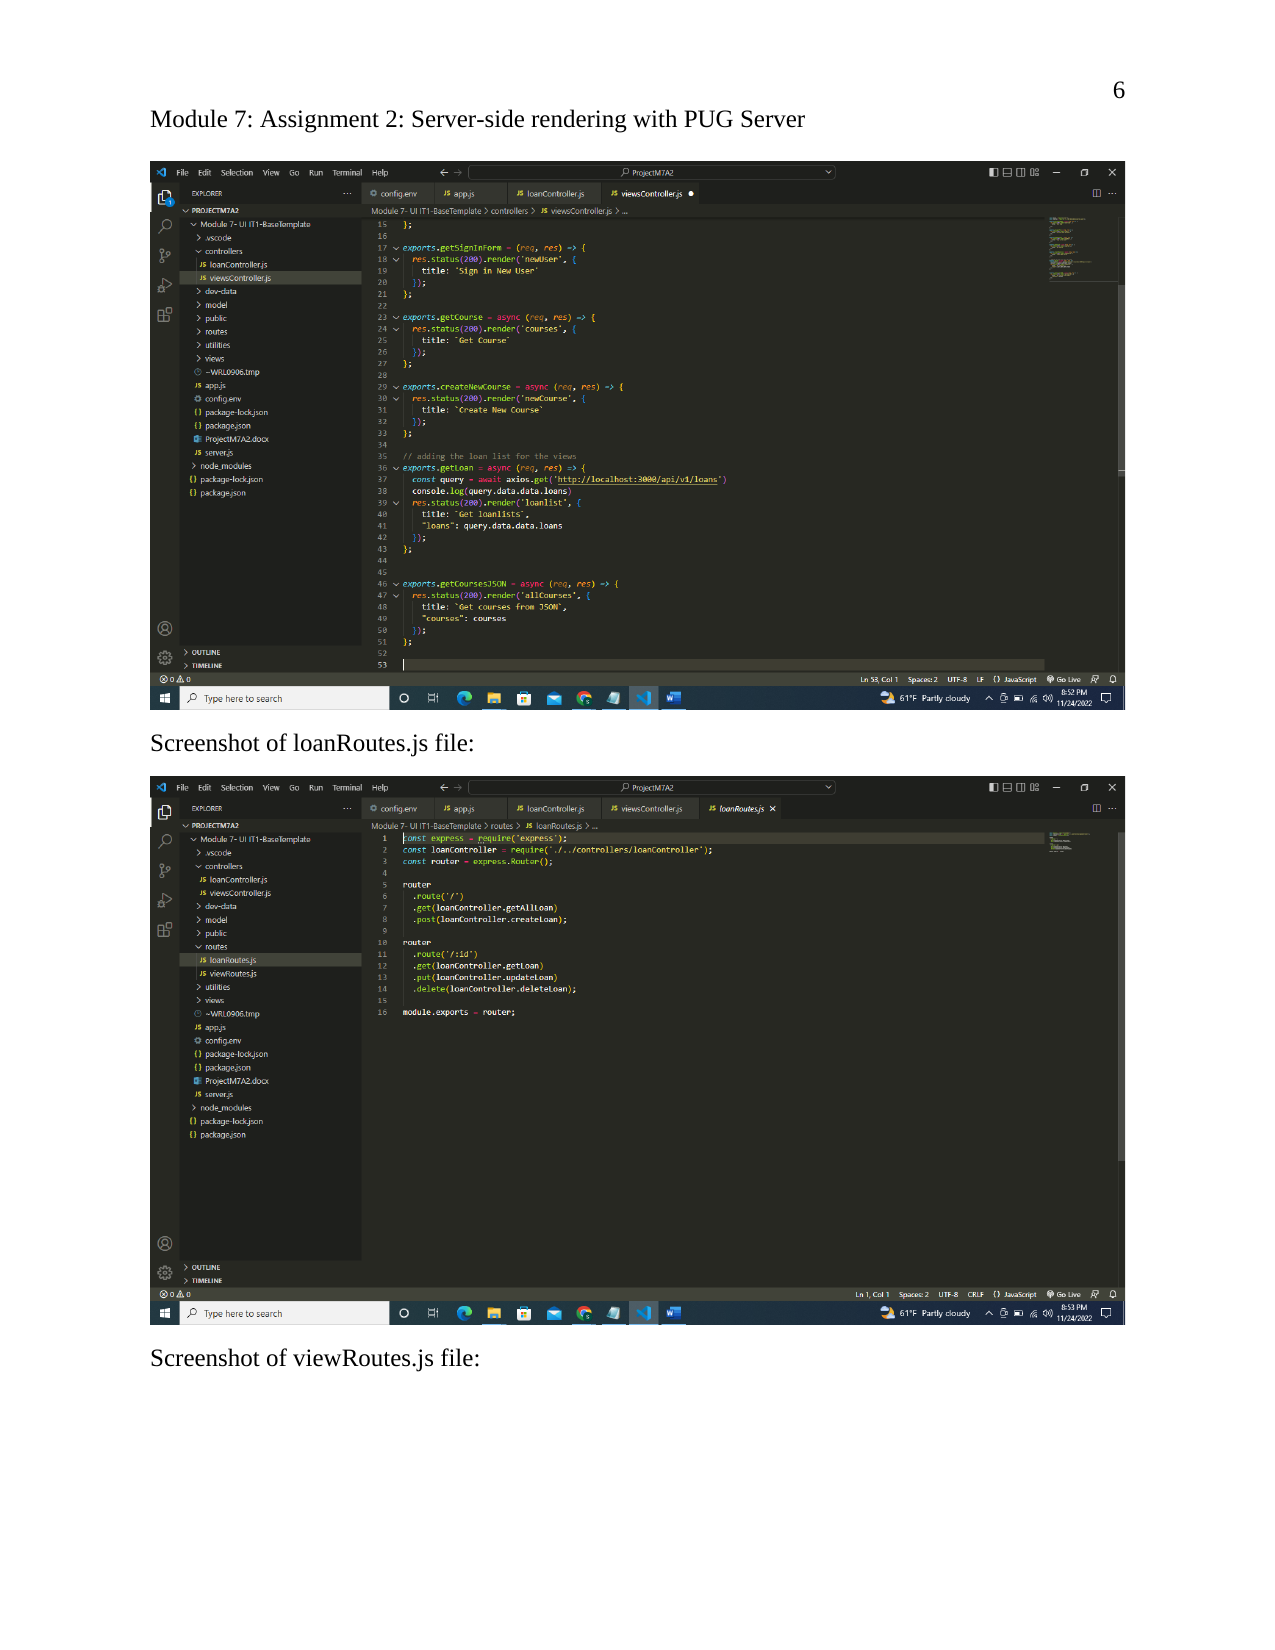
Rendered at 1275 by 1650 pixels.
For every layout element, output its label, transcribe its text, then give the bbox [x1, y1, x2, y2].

picture [150, 776, 1125, 1325]
text Screenshot of viewRoutes.js file: [150, 1343, 1125, 1372]
text Screenshot of loanRoutes.js file: [150, 728, 1125, 757]
picture [150, 161, 1125, 710]
